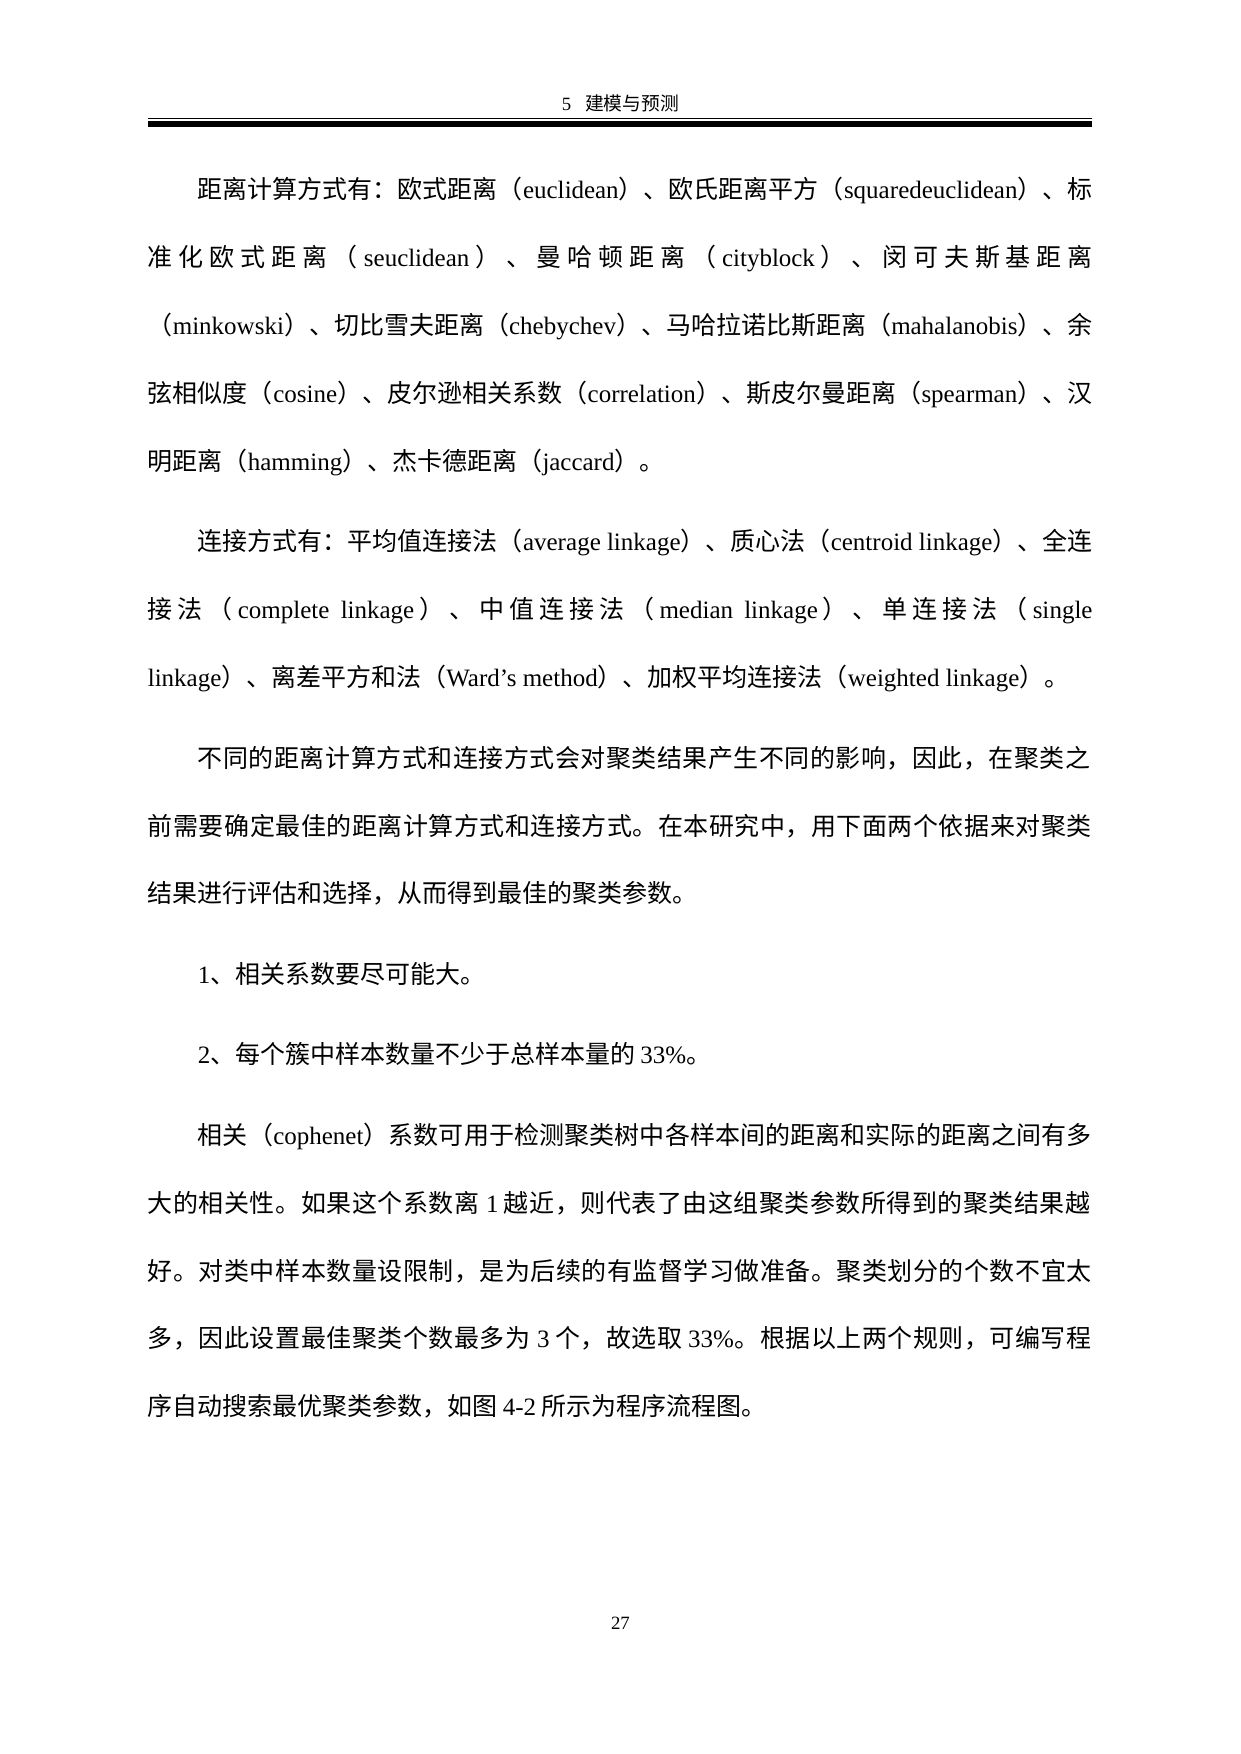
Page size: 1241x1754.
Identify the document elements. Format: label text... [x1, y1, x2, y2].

text 相关（cophenet）系数可用于检测聚类树中各样本间的距离和实际的距离之间有多大的相关性。如果这个系数离1越近，则代表了由这组聚类参数所得到的聚类结果越好。对类中样本数量设限制，是为后续的有监督学习做准备。聚类划分的个数不宜太多，因此设置最佳聚类个数最多为3个，故选取33%。根据以上两个规则，可编写程序自动搜索最优聚类参数，如图4-2所示为程序流程图。 [148, 1099, 1092, 1439]
text 不同的距离计算方式和连接方式会对聚类结果产生不同的影响，因此，在聚类之前需要确定最佳的距离计算方式和连接方式。在本研究中，用下面两个依据来对聚类结果进行评估和选择，从而得到最佳的聚类参数。 [148, 722, 1092, 926]
text 距离计算方式有：欧式距离（euclidean）、欧氏距离平方（squaredeuclidean）、标准化欧式距离（seuclidean）、曼哈顿距离（cityblock）、闵可夫斯基距离（minkowski）、切比雪夫距离（chebychev）、马哈拉诺比斯距离（mahalanobis）、余弦相似度（cosine）、皮尔逊相关系数（correlation）、斯皮尔曼距离（spearman）、汉明距离（hamming）、杰卡德距离（jaccard）。 [148, 154, 1092, 493]
text 2、每个簇中样本数量不少于总样本量的33%。 [148, 1019, 1092, 1087]
text 1、相关系数要尽可能大。 [148, 938, 1092, 1006]
text 连接方式有：平均值连接法（average linkage）、质心法（centroid linkage）、全连接法（complete linkage）、中值连接法（median linkage）、单连接法（single linkage）、离差平方和法（Ward’s method）、加权平均连接法（weighted linkage）。 [148, 506, 1092, 710]
